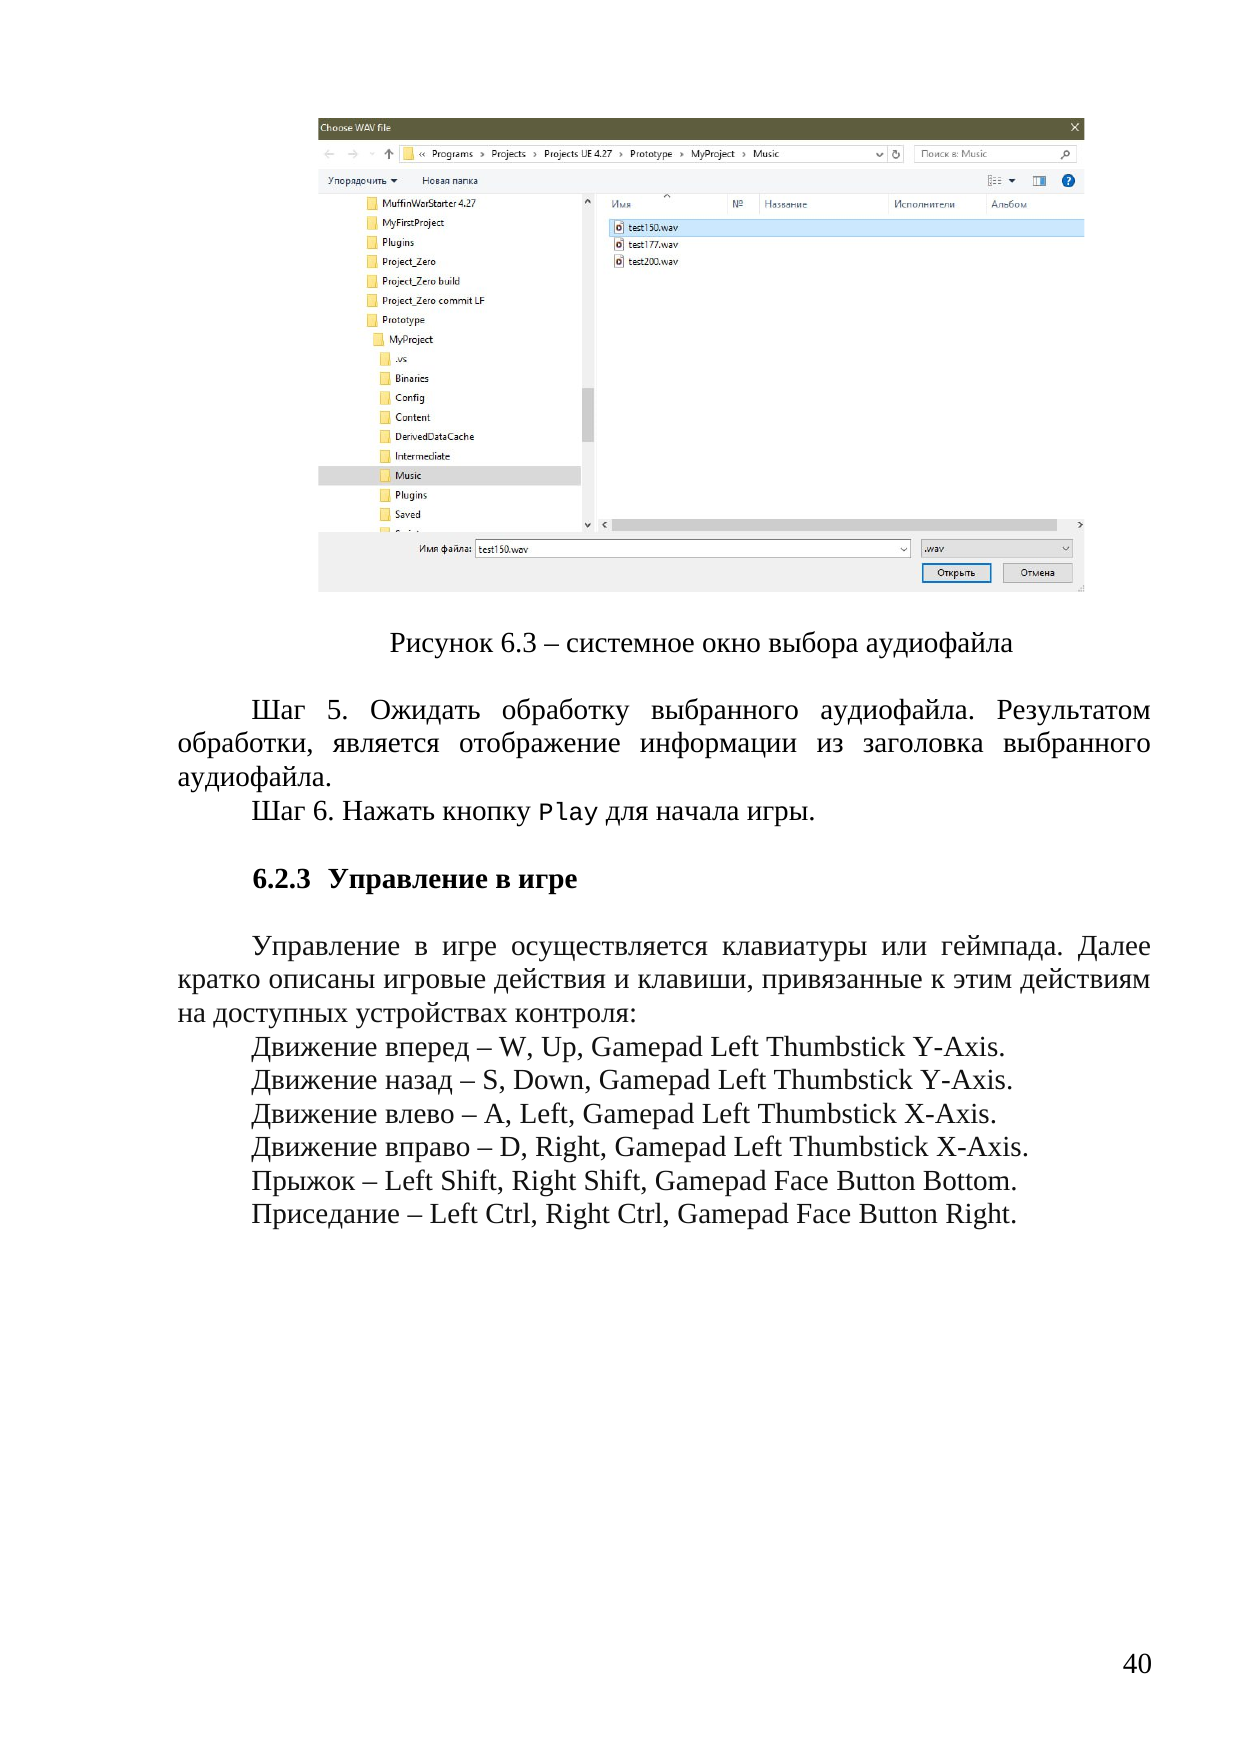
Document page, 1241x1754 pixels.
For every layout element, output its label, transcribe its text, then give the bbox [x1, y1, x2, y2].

text Прыжок – Left Shift, Right Shift, Gamepad Face Button Bottom. [177, 1163, 1152, 1196]
text Шаг 6. Нажать кнопку Play для начала игры. [177, 793, 1152, 827]
text Движение вправо – D, Right, Gamepad Left Thumbstick X-Axis. [177, 1129, 1152, 1163]
list Управление в игре [252, 861, 1152, 894]
text Движение назад – S, Down, Gamepad Left Thumbstick Y-Axis. [177, 1062, 1152, 1096]
text Шаг 5. Ожидать обработку выбранного аудиофайла. Результатом обработки, является отображение информации из заголовка выбранного аудиофайла. [177, 692, 1152, 793]
text Движение вперед – W, Up, Gamepad Left Thumbstick Y-Axis. [177, 1029, 1152, 1062]
text Рисунок 6.3 – системное окно выбора аудиофайла [177, 625, 1152, 658]
text Управление в игре осуществляется клавиатуры или геймпада. Далее кратко описаны игровые действия и клавиши, привязанные к этим действиям на доступных устройствах контроля: [177, 928, 1152, 1029]
text Движение влево – A, Left, Gamepad Left Thumbstick X-Axis. [177, 1096, 1152, 1129]
text Приседание – Left Ctrl, Right Ctrl, Gamepad Face Button Right. [177, 1196, 1152, 1230]
picture [318, 118, 1085, 592]
